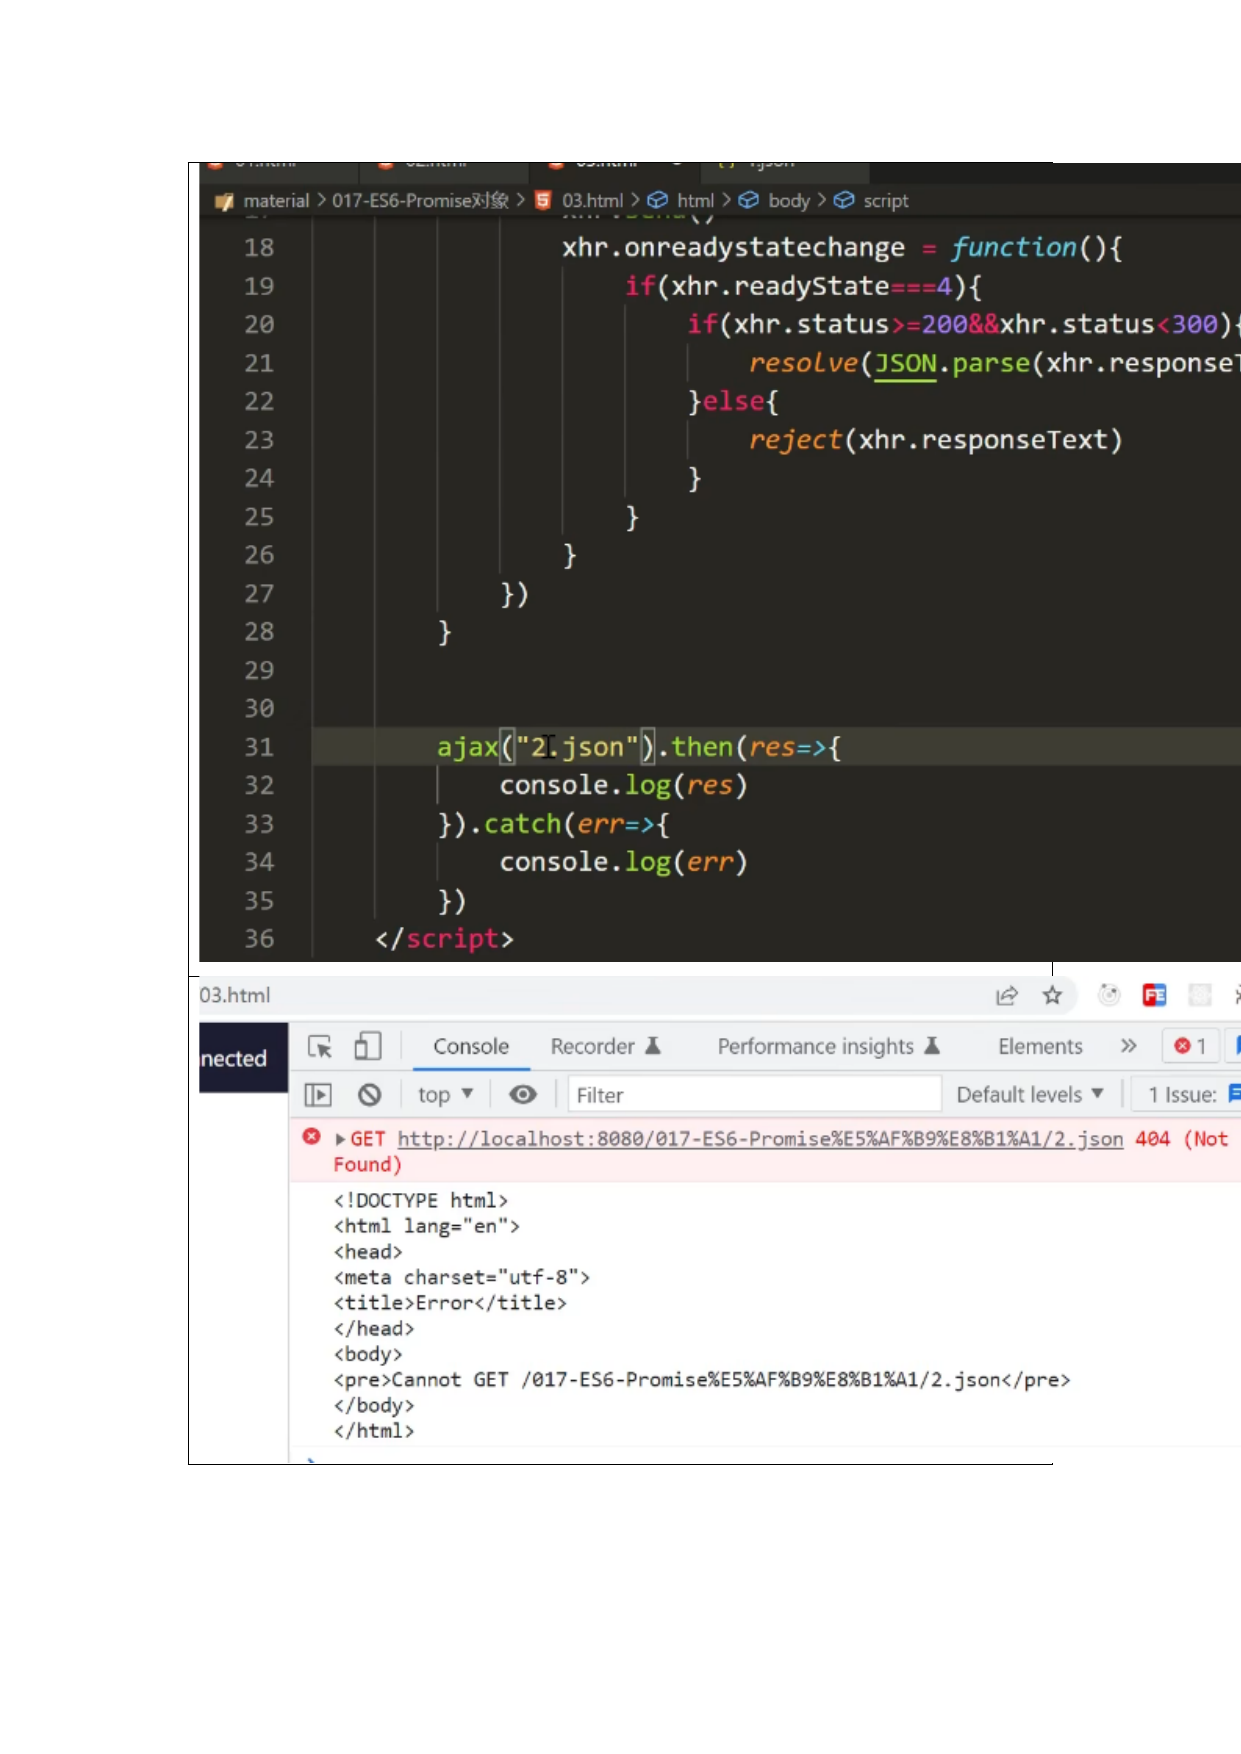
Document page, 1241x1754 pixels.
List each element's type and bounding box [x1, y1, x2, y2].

picture [199, 976, 1241, 1463]
table_cell [189, 163, 1052, 976]
table_cell [189, 977, 1052, 1464]
picture [199, 163, 1241, 962]
